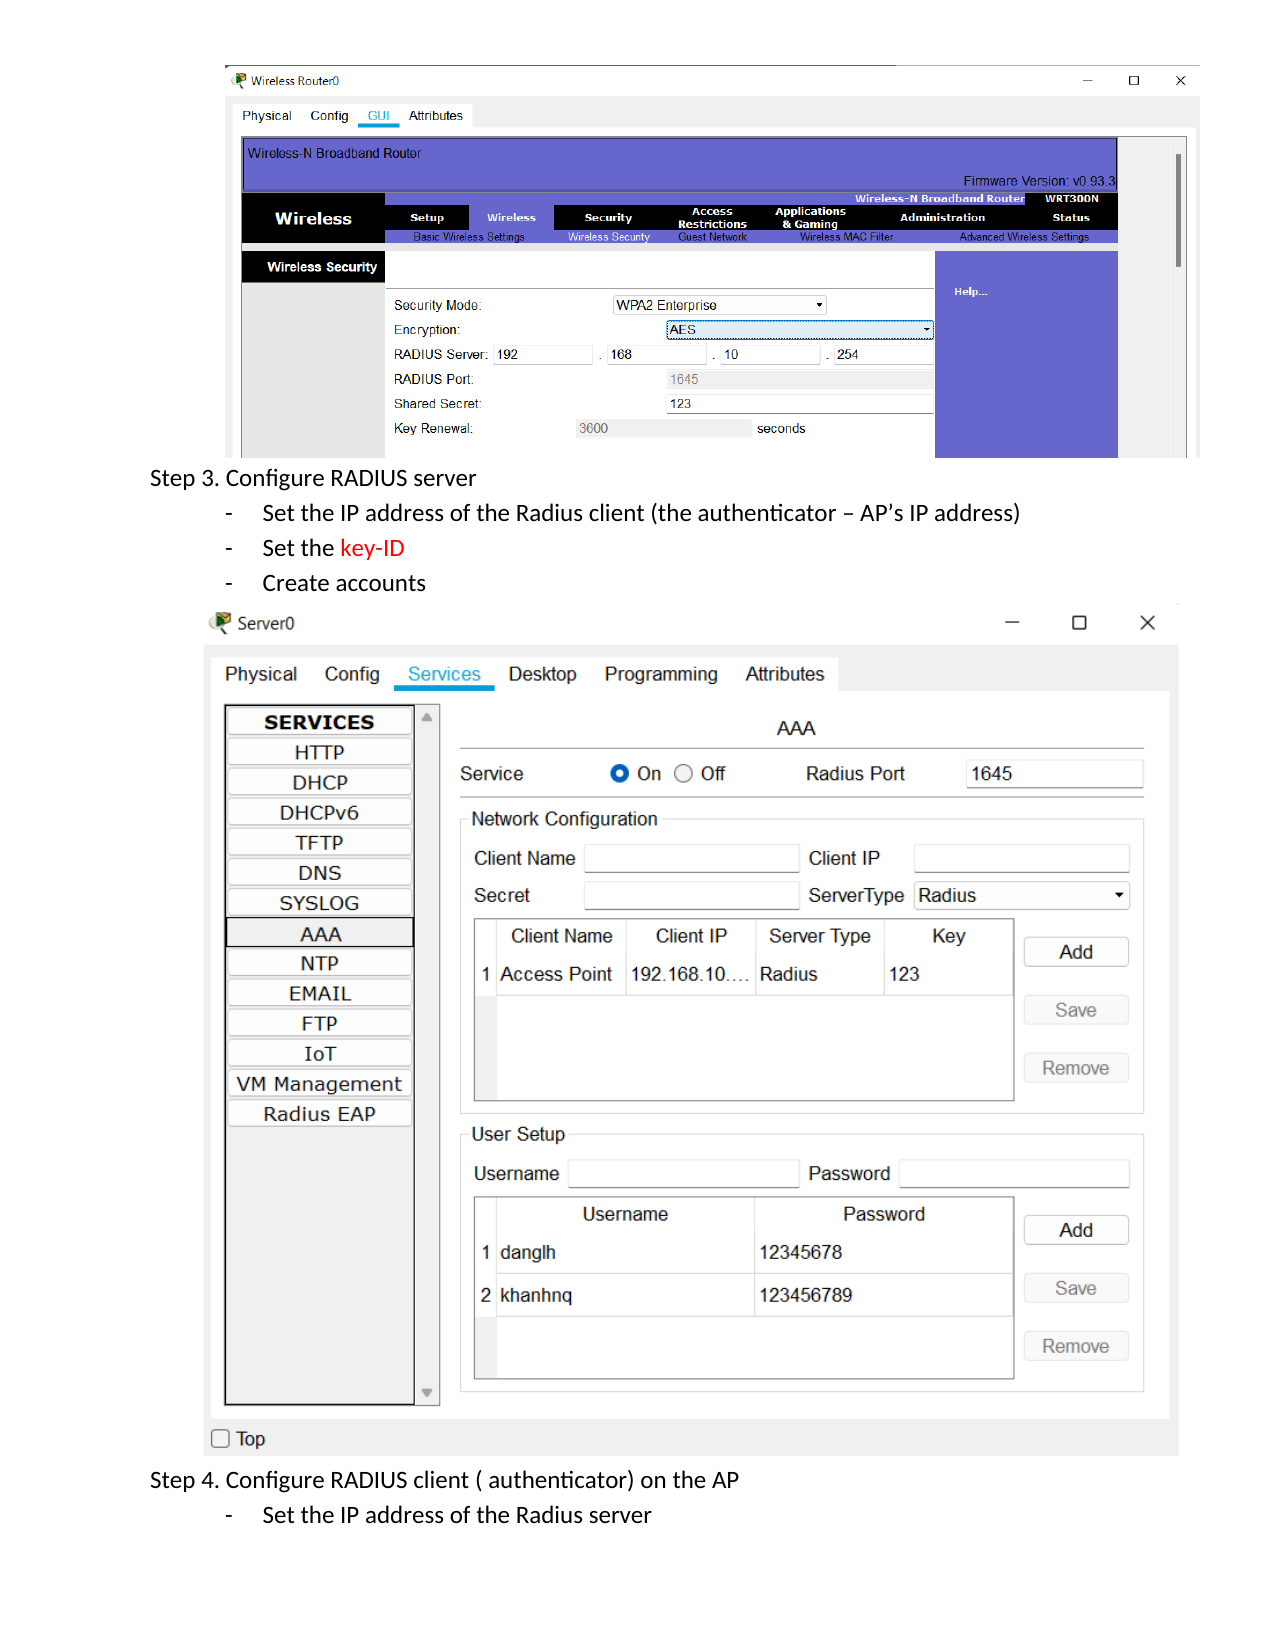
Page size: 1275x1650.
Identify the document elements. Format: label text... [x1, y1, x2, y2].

picture [225, 65, 1200, 458]
text Step 3. Configure RADIUS server [150, 462, 1125, 492]
list Set the IP address of the Radius client (the authenticator – AP’s IP address) [225, 497, 1125, 527]
list Set the key-ID [225, 532, 1125, 562]
picture [203, 603, 1179, 1456]
list Set the IP address of the Radius server [225, 1499, 1125, 1530]
list Create accounts [225, 567, 1125, 597]
